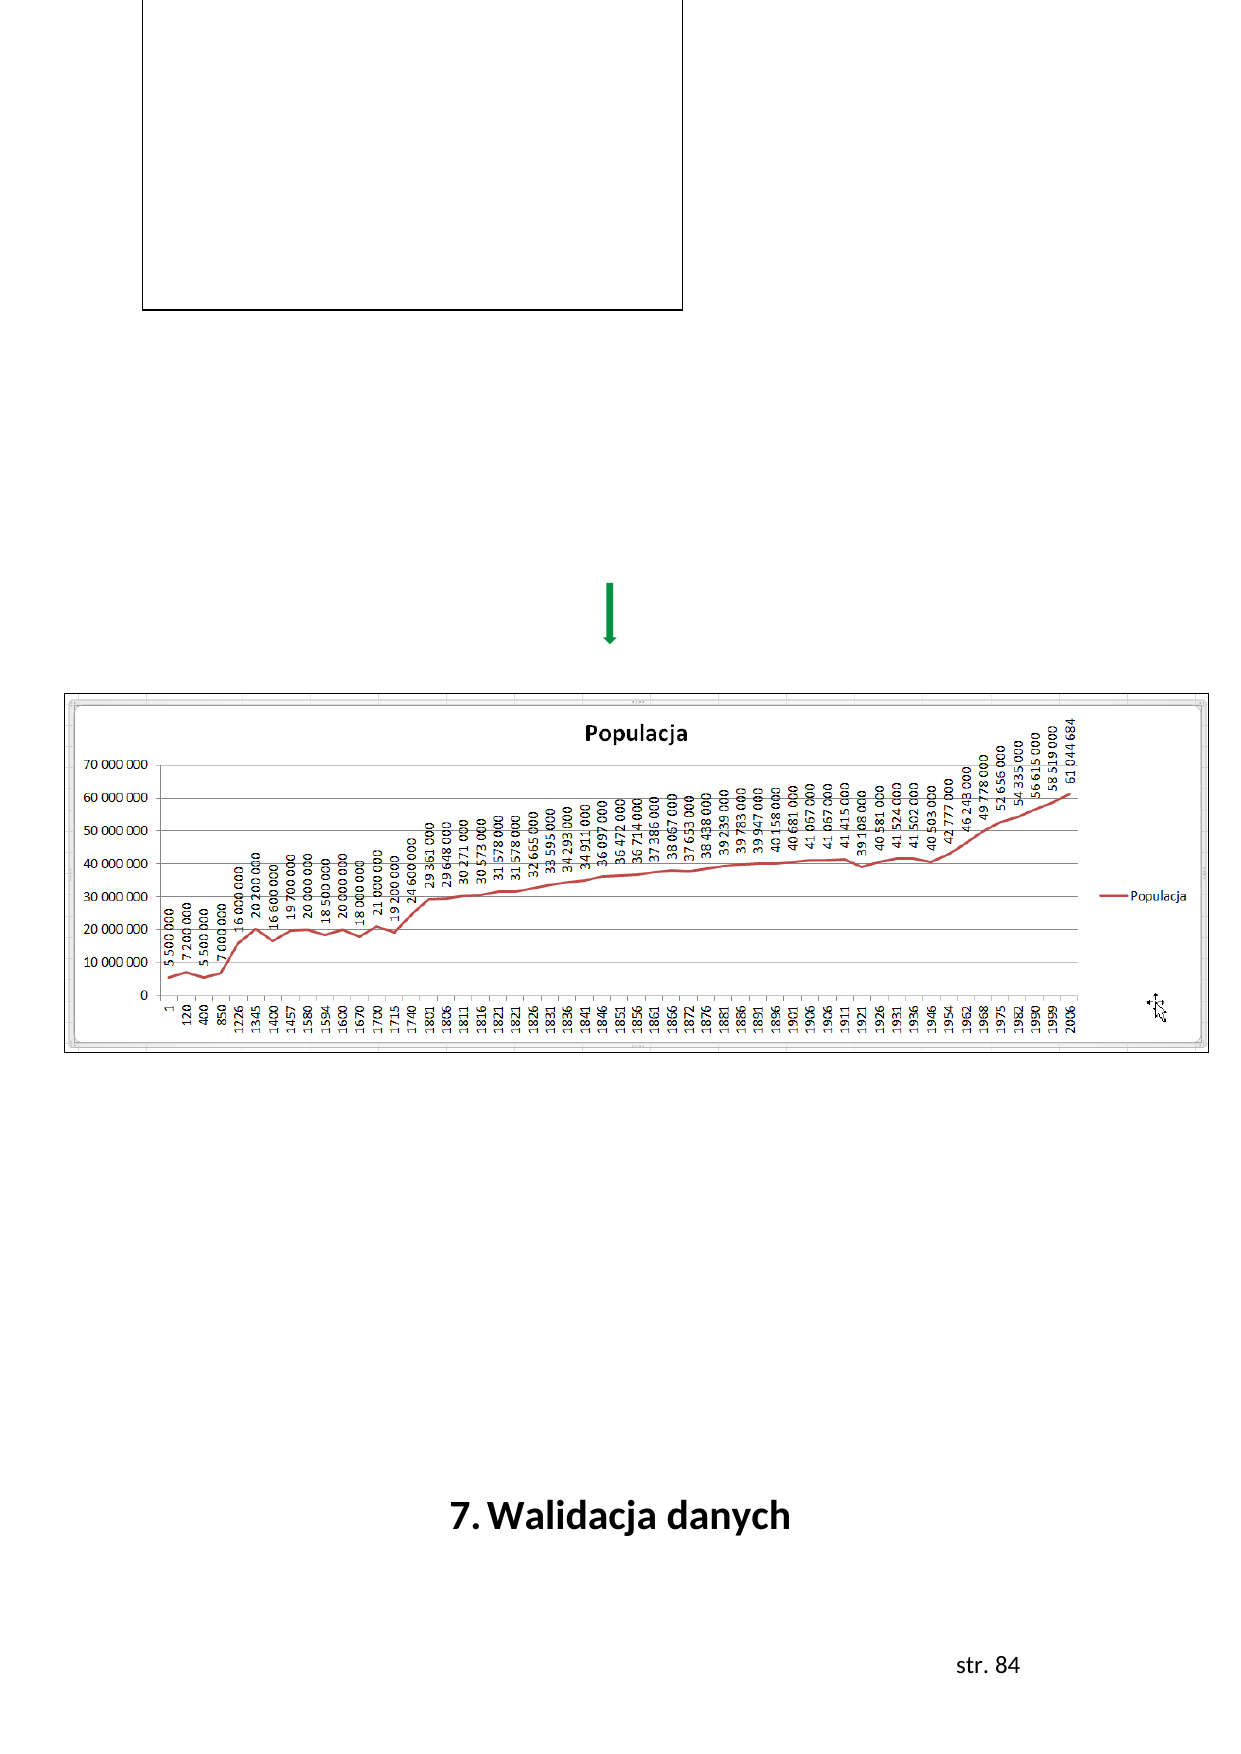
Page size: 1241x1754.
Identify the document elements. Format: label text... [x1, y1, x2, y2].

subtitle Walidacja danych [75, 1489, 1165, 1540]
picture [65, 694, 1208, 1052]
